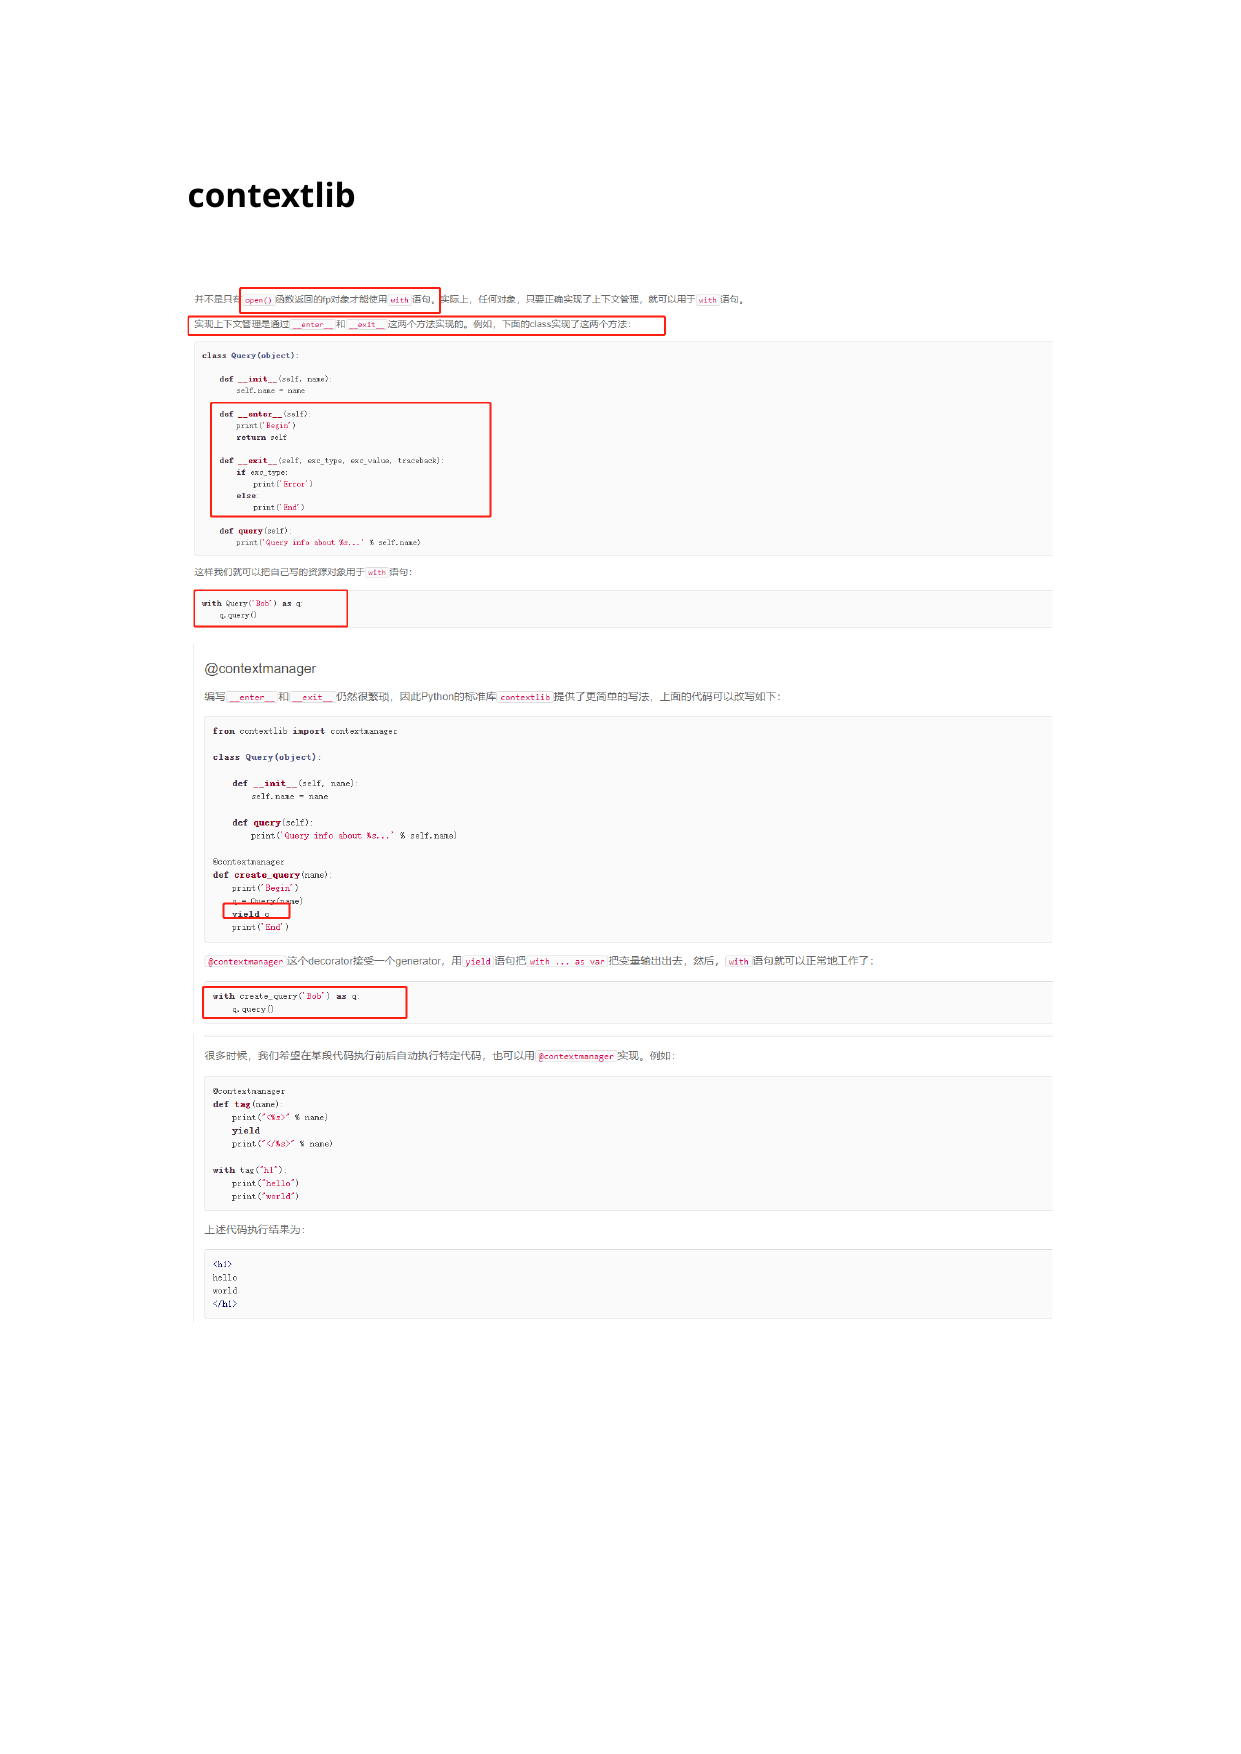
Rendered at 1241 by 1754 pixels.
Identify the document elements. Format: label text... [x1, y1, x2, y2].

picture [187, 287, 1053, 629]
picture [187, 644, 1053, 1024]
subtitle contextlib [187, 162, 1053, 227]
picture [187, 1034, 1053, 1323]
